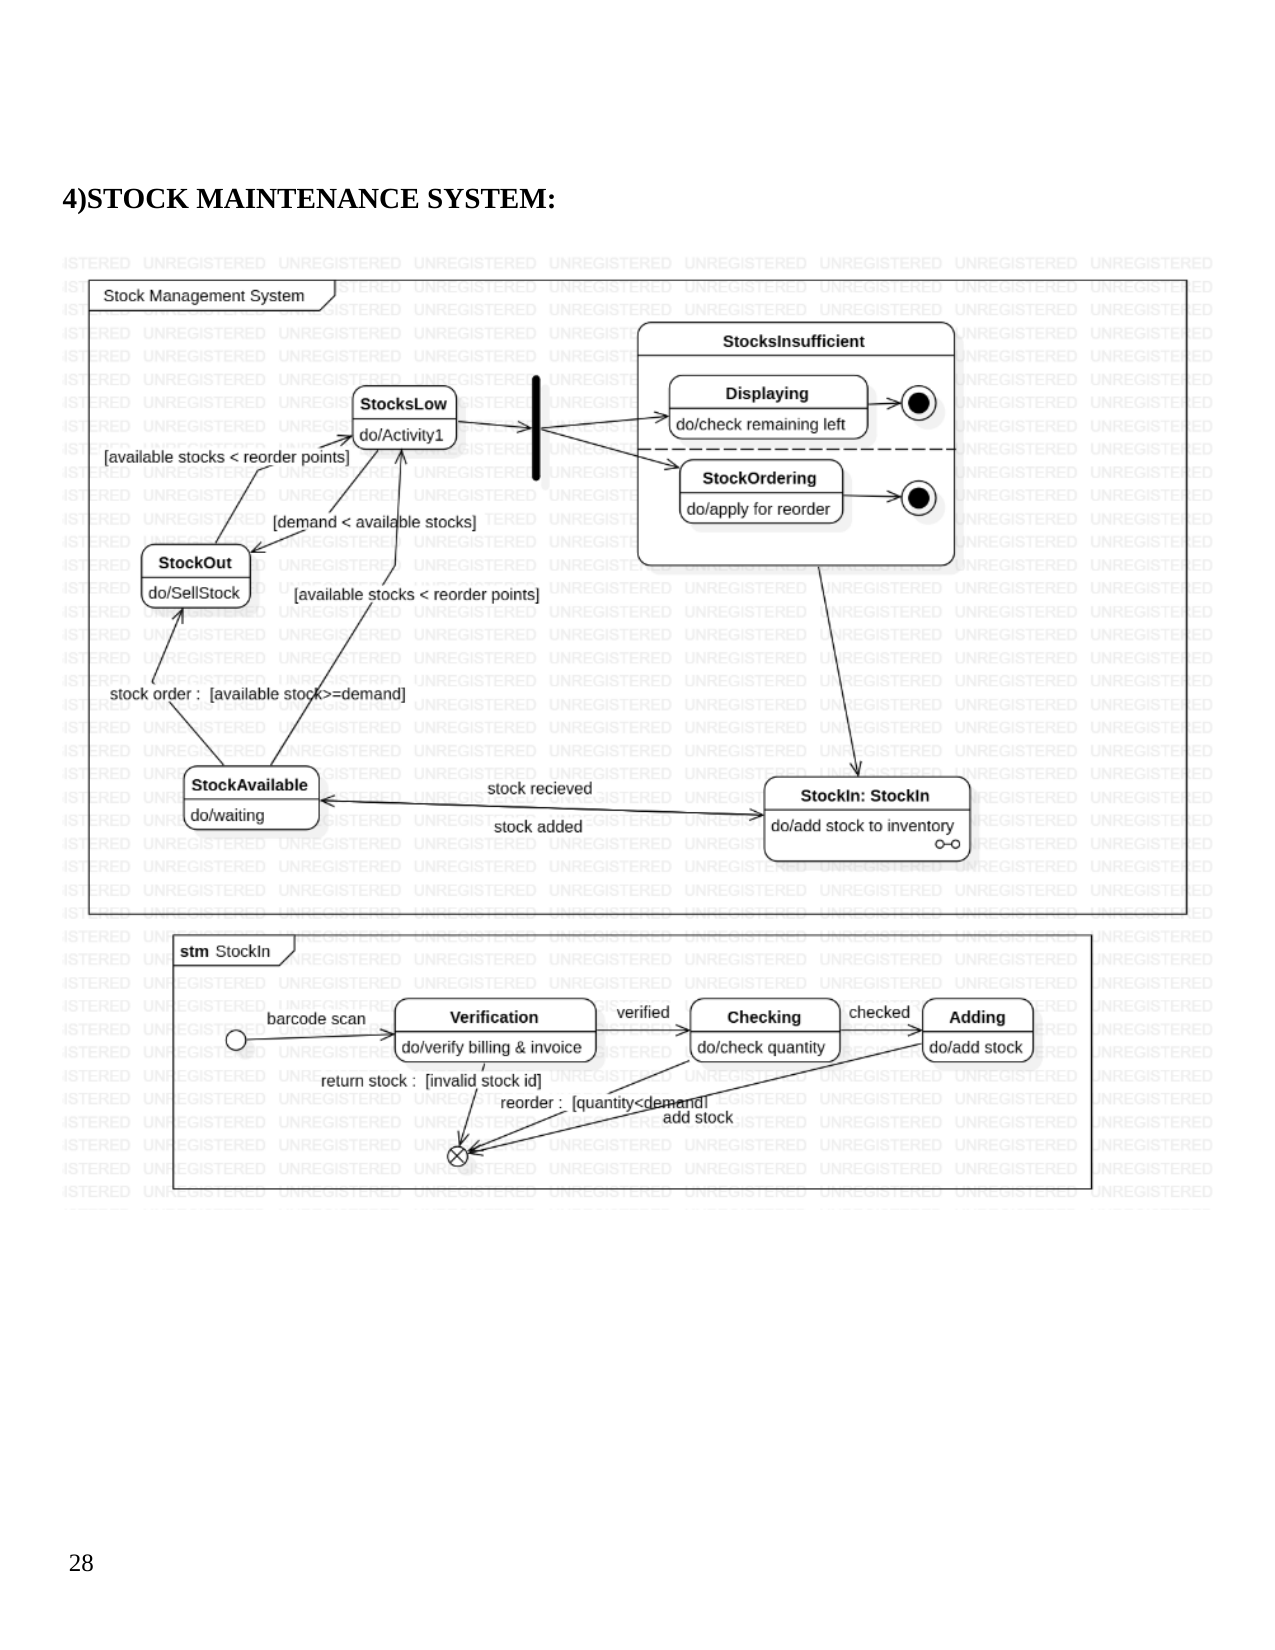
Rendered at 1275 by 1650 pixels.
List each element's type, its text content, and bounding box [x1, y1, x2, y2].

picture [62, 248, 1213, 1210]
text 4)STOCK MAINTENANCE SYSTEM: [62, 182, 1212, 215]
